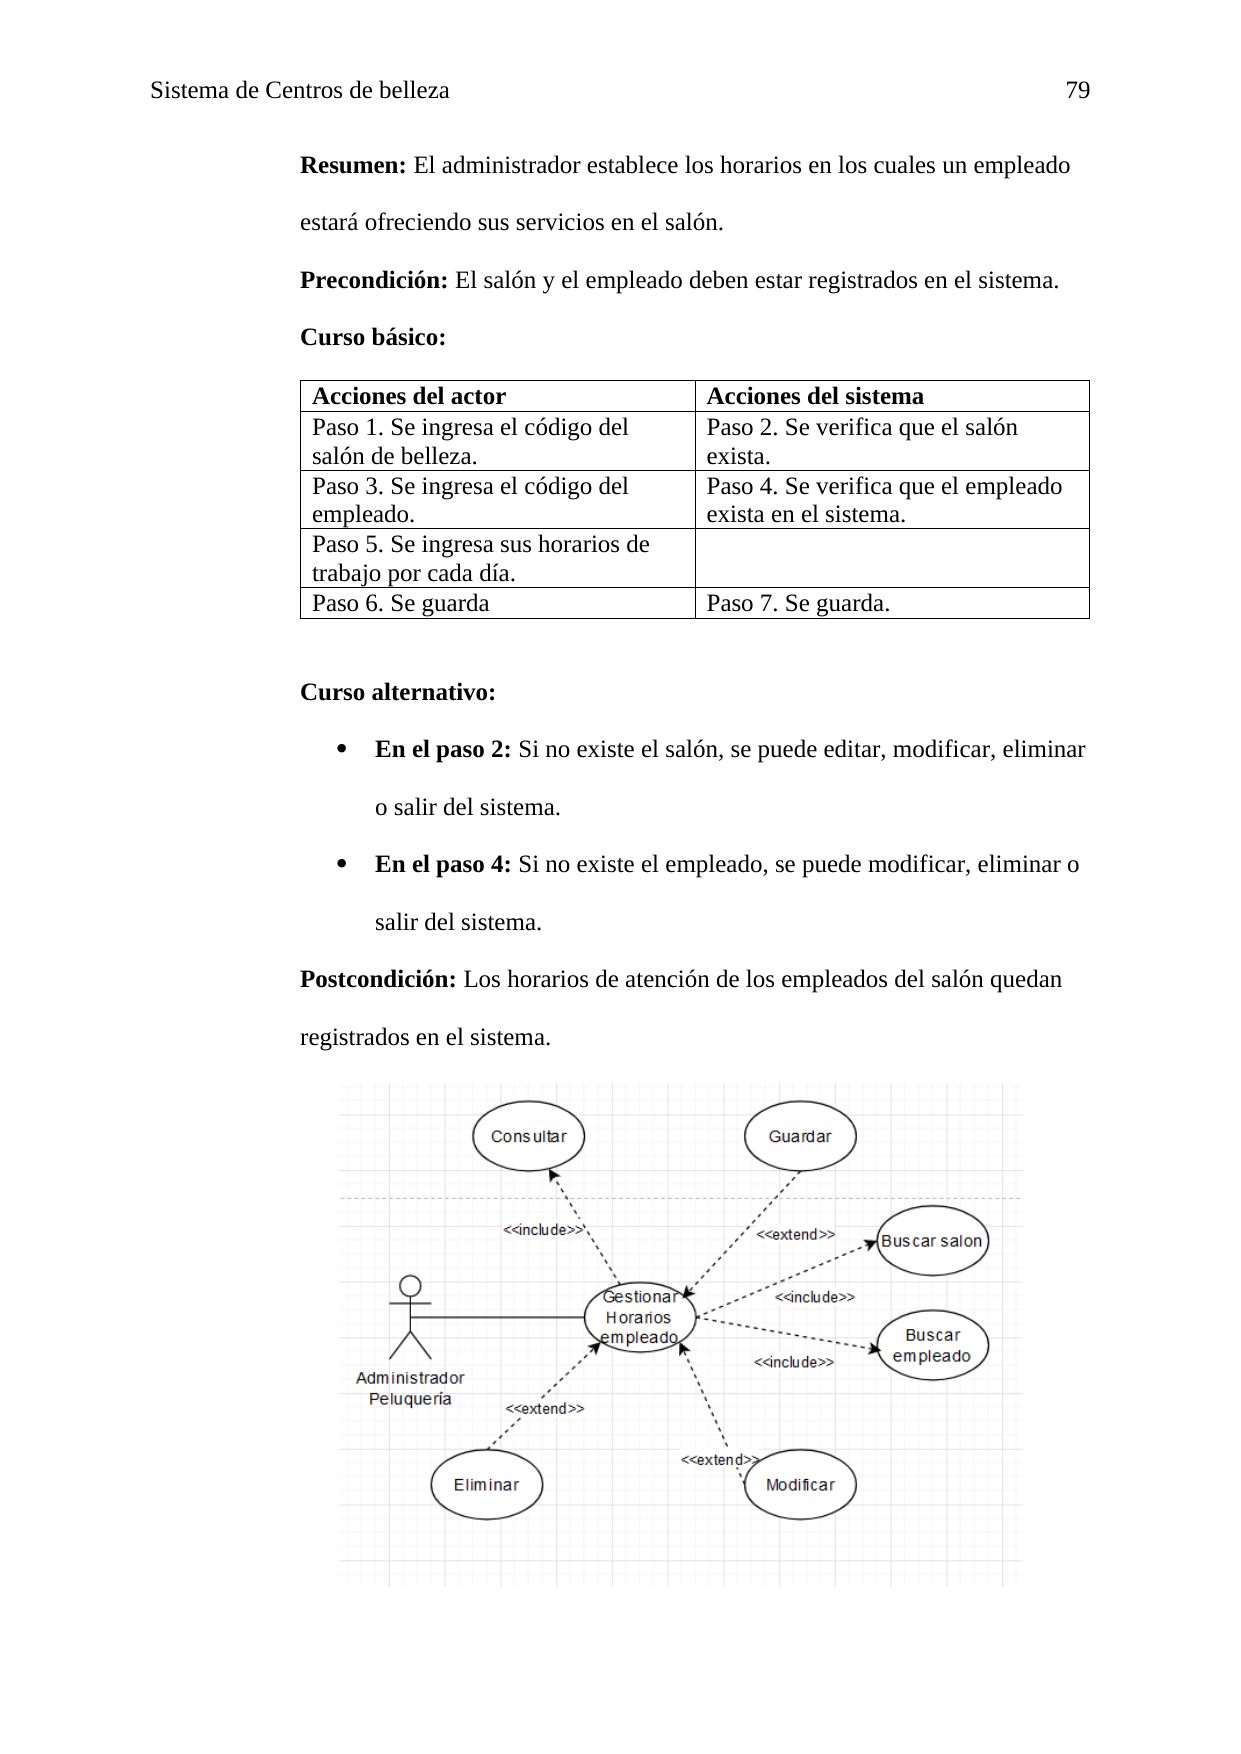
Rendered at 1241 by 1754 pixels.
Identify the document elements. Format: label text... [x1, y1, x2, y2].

table_cell Paso 5. Se ingresa sus horarios de trabajo por cada día. [301, 529, 695, 587]
list Postcondición: Los horarios de atención de los empleados del salón quedan registrados en el sistema. [300, 964, 1090, 1050]
table_cell Paso 4. Se verifica que el empleado exista en el sistema. [696, 471, 1089, 528]
table_cell [696, 529, 1089, 587]
table_cell Paso 6. Se guarda [301, 588, 695, 618]
table_cell Paso 1. Se ingresa el código del salón de belleza. [301, 412, 695, 470]
list Precondición: El salón y el empleado deben estar registrados en el sistema. [300, 265, 1090, 294]
table_cell Paso 2. Se verifica que el salón exista. [696, 412, 1089, 470]
table_header Acciones del actor [301, 381, 695, 411]
list En el paso 4: Si no existe el empleado, se puede modificar, eliminar o salir del sistema. [337, 849, 1090, 935]
table_cell Paso 7. Se guarda. [696, 588, 1089, 618]
list En el paso 2: Si no existe el salón, se puede editar, modificar, eliminar o salir del sistema. [337, 734, 1090, 820]
table_header Acciones del sistema [696, 381, 1089, 411]
table_cell Paso 3. Se ingresa el código del empleado. [301, 471, 695, 528]
list Curso alternativo: [300, 677, 1090, 705]
list Curso básico: [300, 322, 1090, 351]
list Resumen: El administrador establece los horarios en los cuales un empleado estará ofreciendo sus servicios en el salón. [300, 150, 1090, 236]
picture [339, 1083, 1023, 1587]
